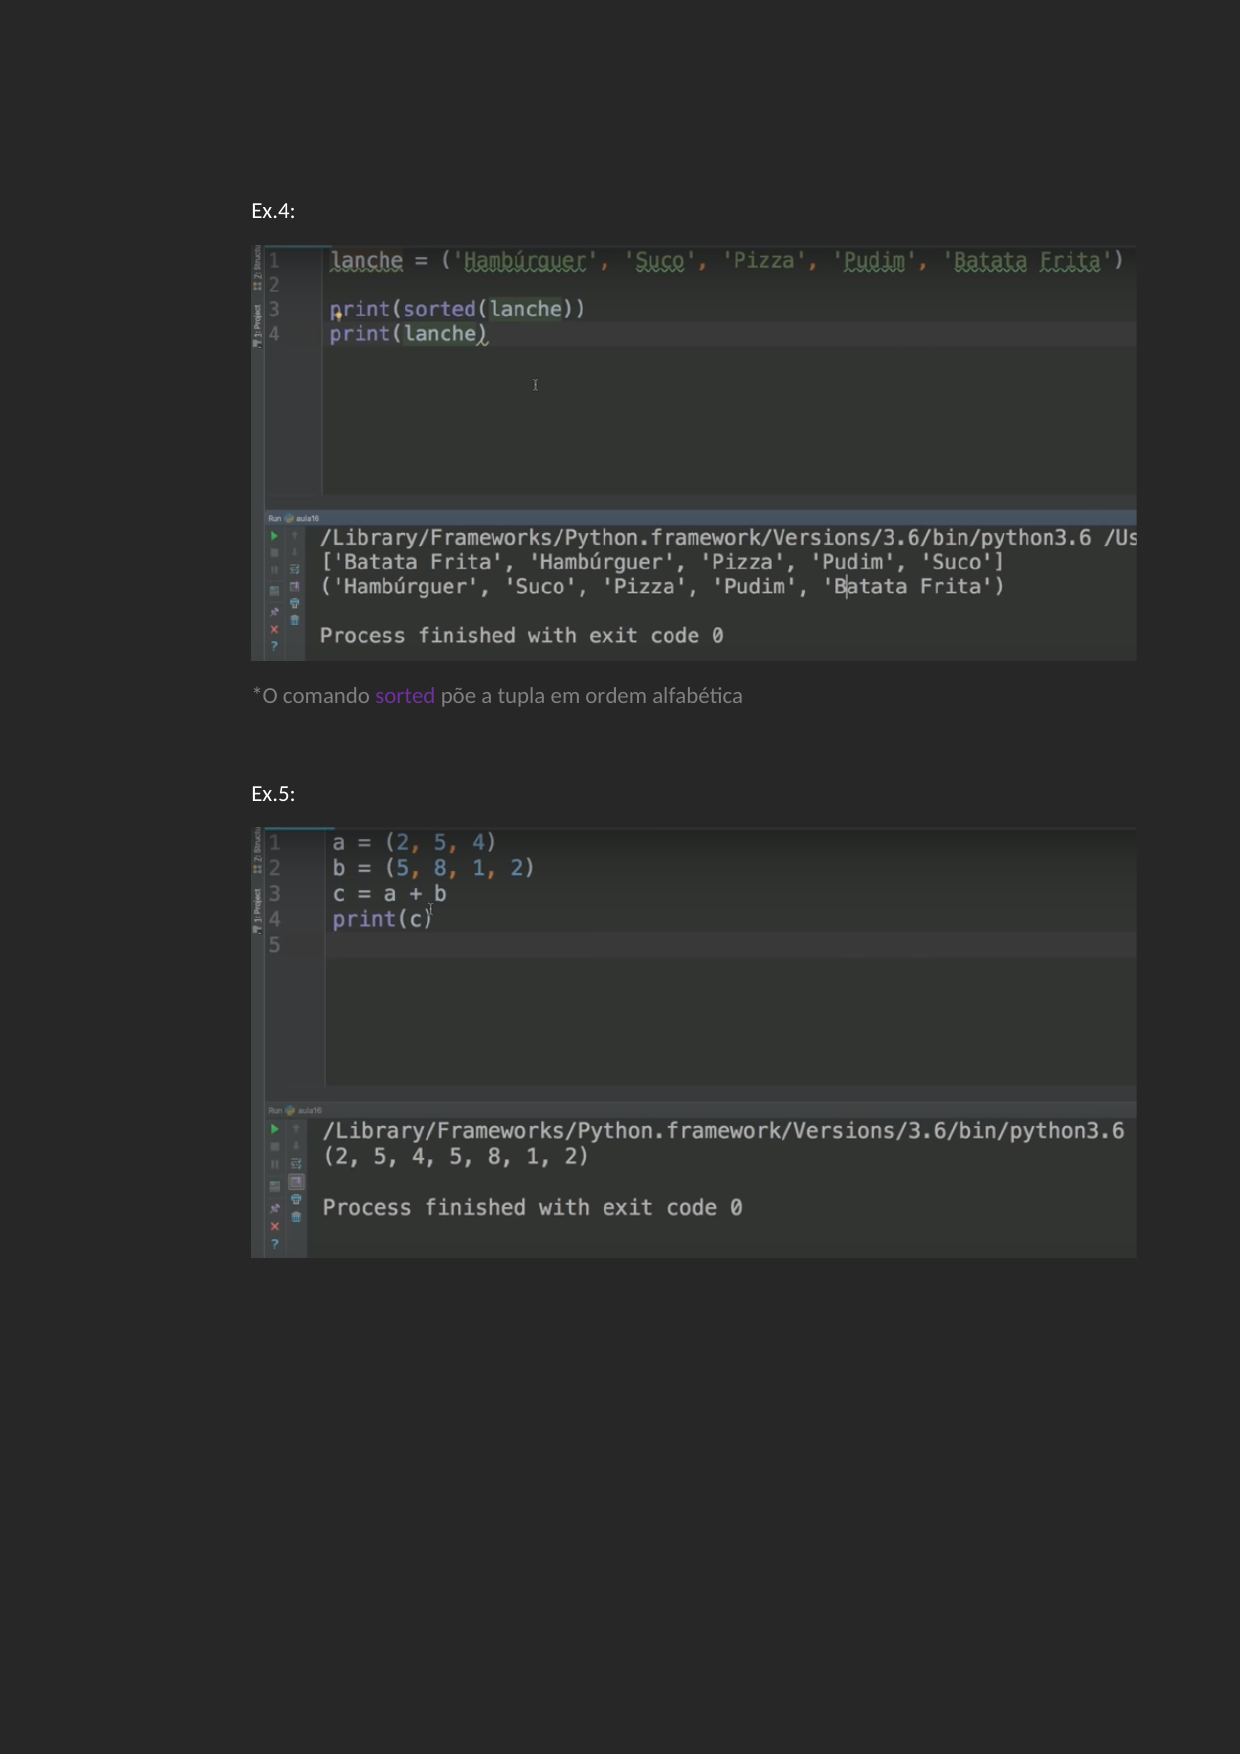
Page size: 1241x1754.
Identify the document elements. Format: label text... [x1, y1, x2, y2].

text Ex.4: [177, 196, 1063, 224]
text Ex.5: [177, 779, 1063, 807]
picture [251, 827, 1137, 1258]
text *O comando sorted põe a tupla em ordem alfabética [177, 681, 1063, 709]
picture [251, 245, 1137, 661]
